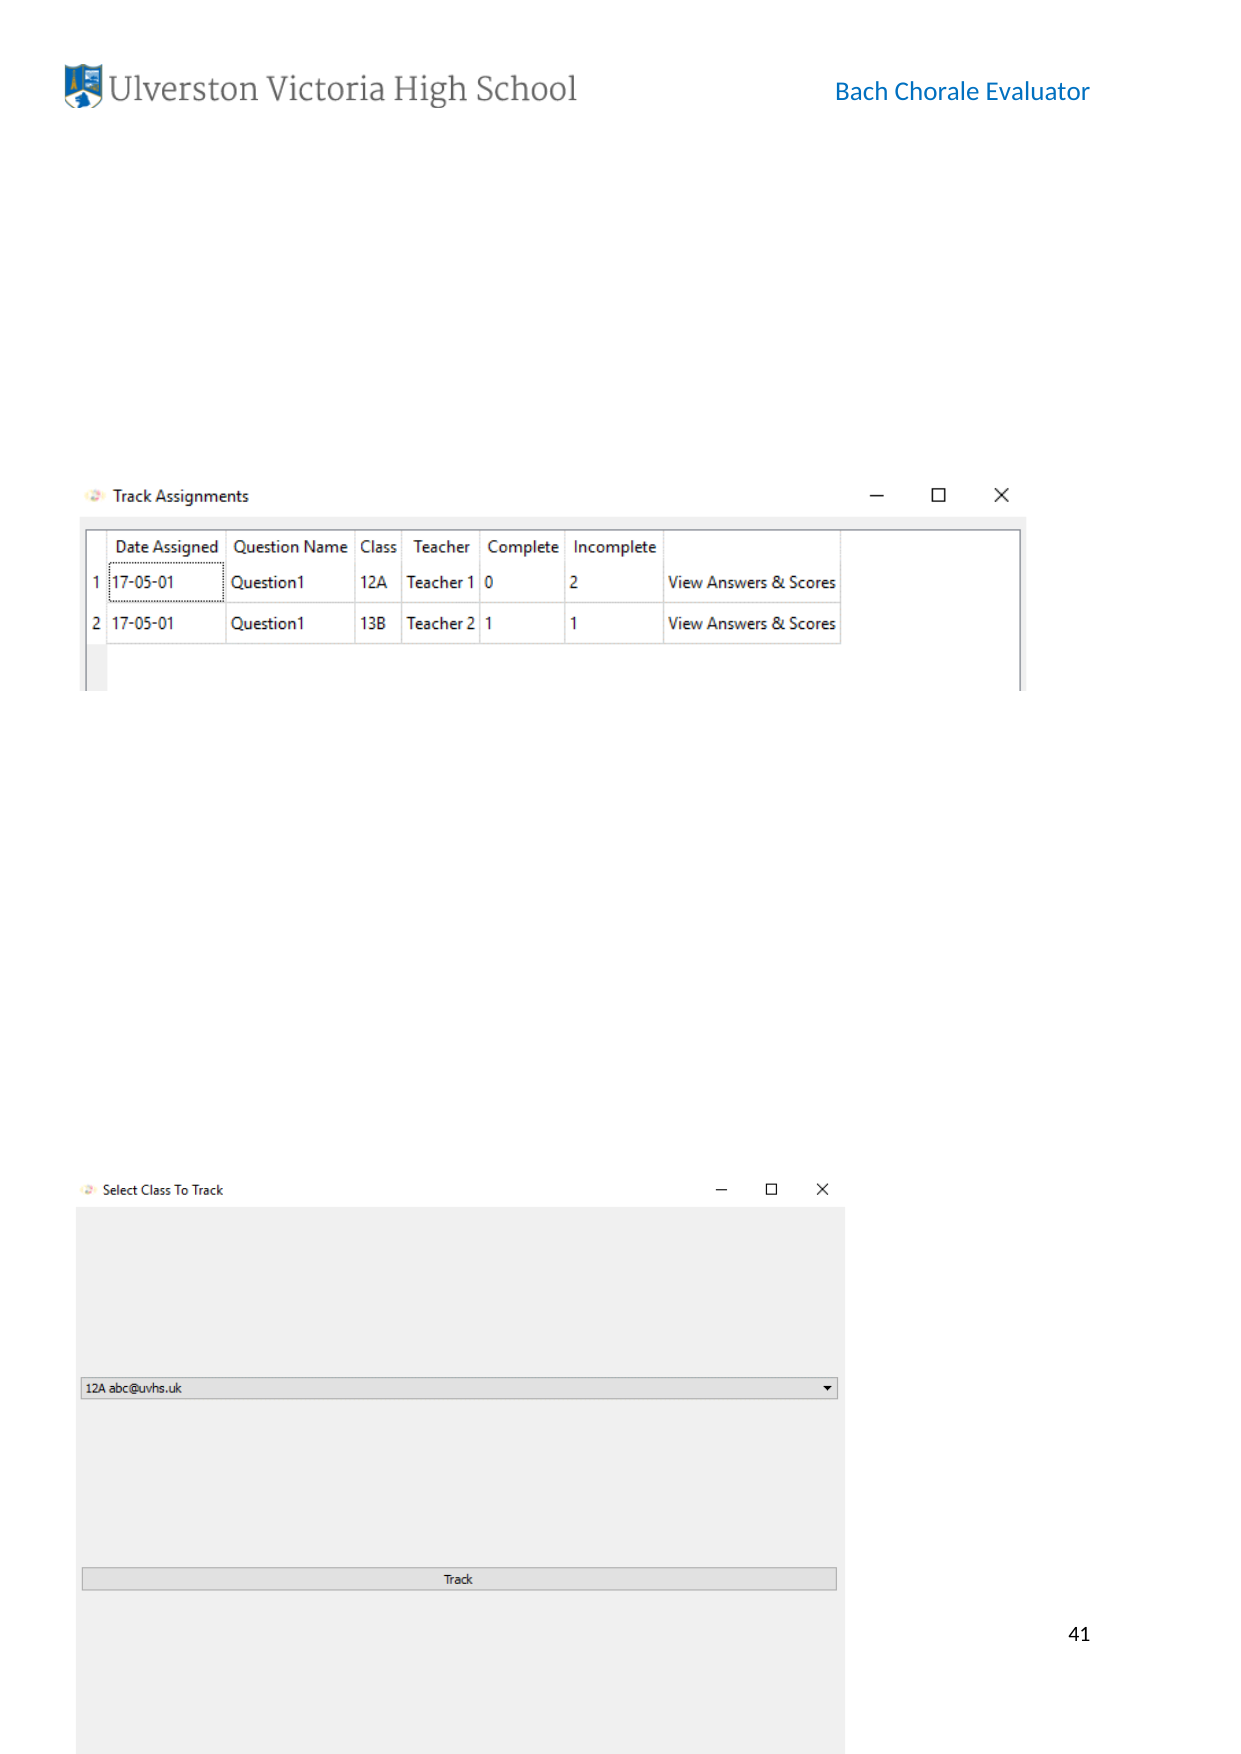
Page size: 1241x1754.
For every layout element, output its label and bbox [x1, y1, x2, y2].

picture [76, 476, 1026, 689]
picture [73, 1177, 844, 1752]
picture [64, 64, 579, 107]
